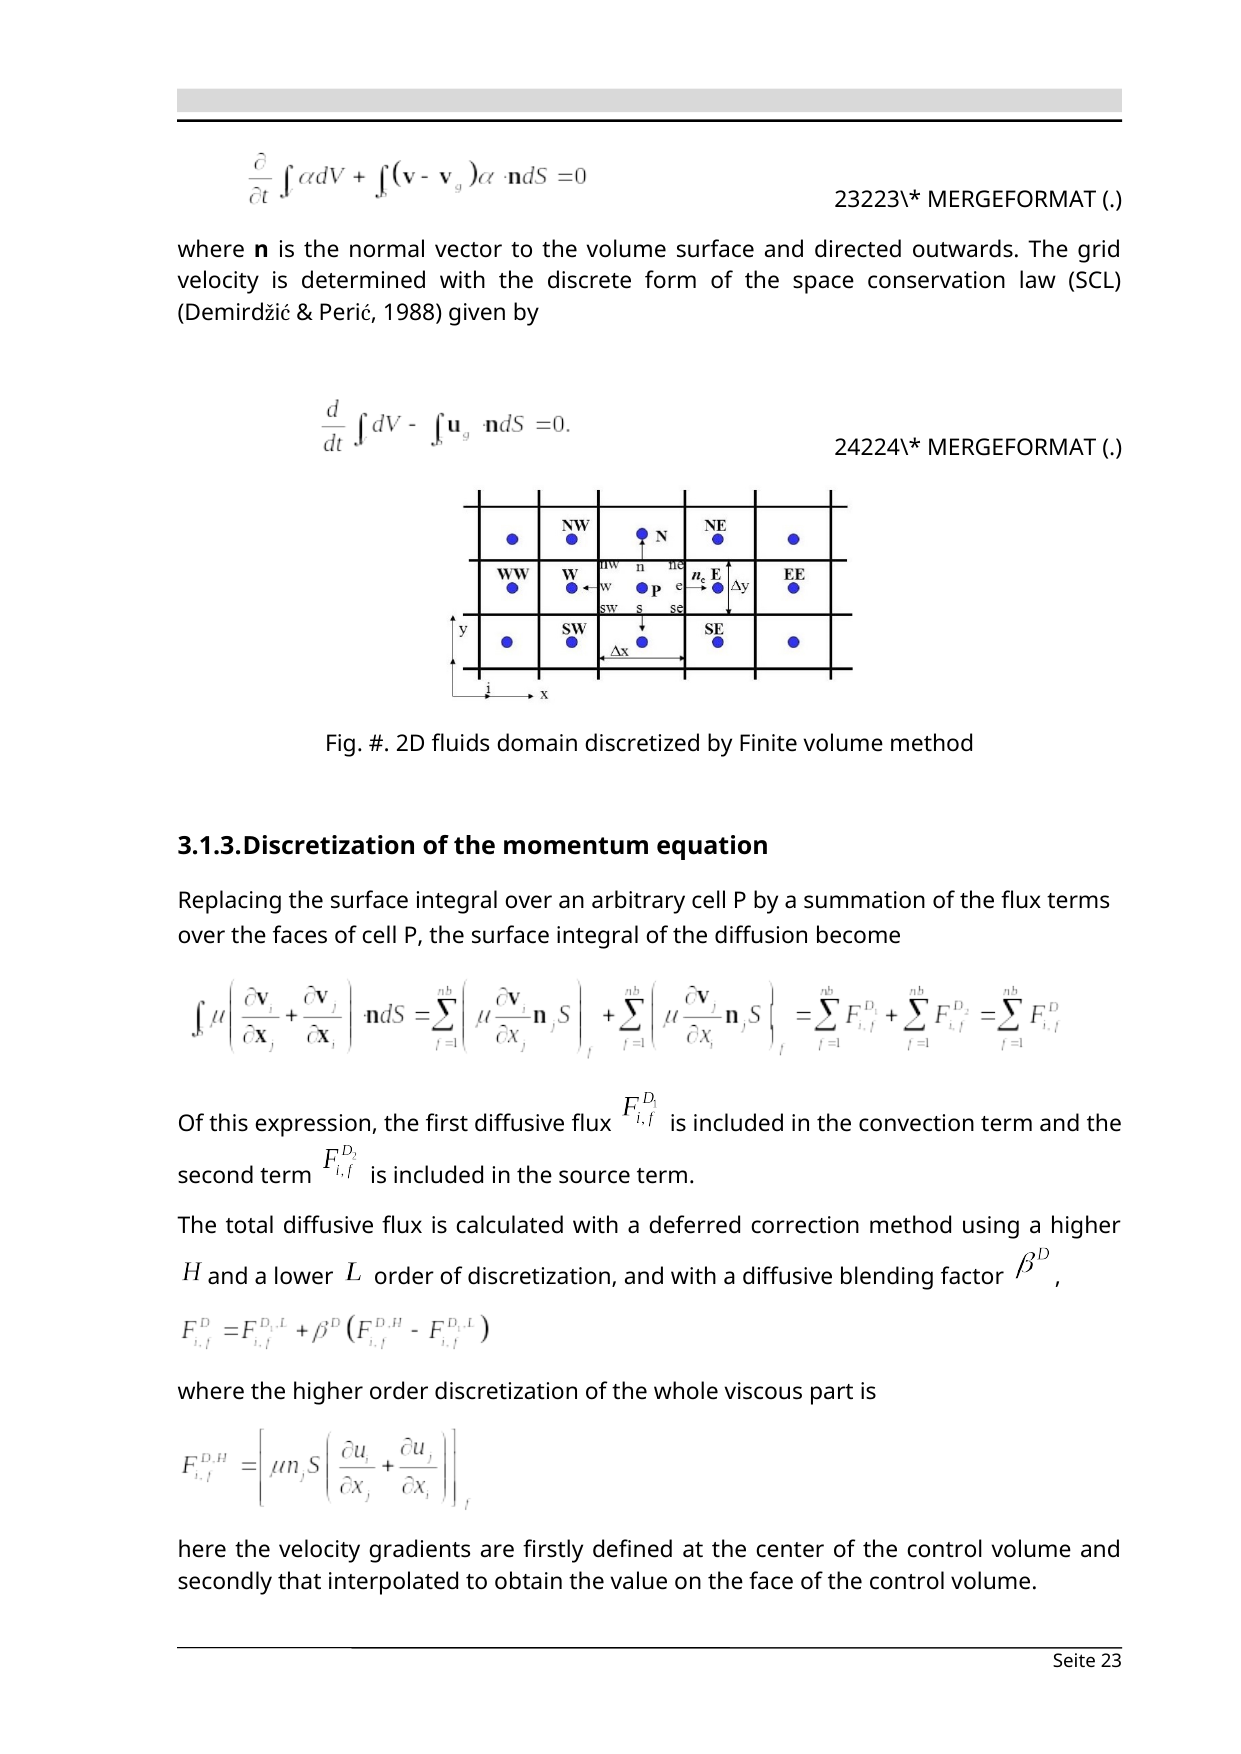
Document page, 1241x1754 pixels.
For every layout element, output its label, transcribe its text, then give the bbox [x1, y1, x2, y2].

text Fig. #. 2D fluids domain discretized by Finite volume method [177, 727, 1122, 759]
text Of this expression, the first diffusive flux is included in the convection term and the second term is included in the source term. [177, 1086, 1122, 1190]
picture [446, 481, 853, 709]
text where the higher order discretization of the whole viscous part is [177, 1374, 1122, 1406]
text here the velocity gradients are firstly defined at the center of the control volume and secondly that interpolated to obtain the value on the face of the control volume. [177, 1533, 1122, 1596]
text The total diffusive flux is calculated with a deferred correction method using a higher and a lower order of discretization, and with a diffusive blending factor , [177, 1209, 1122, 1291]
subtitle Discretization of the momentum equation [177, 827, 1122, 861]
text where n is the normal vector to the volume surface and directed outwards. The grid velocity is determined with the discrete form of the space conservation law (SCL) (Demirdžić & Perić, 1988) given by [177, 233, 1122, 327]
text Replacing the surface integral over an arbitrary cell P by a summation of the flux terms over the faces of cell P, the surface integral of the diffusion become [177, 884, 1122, 951]
